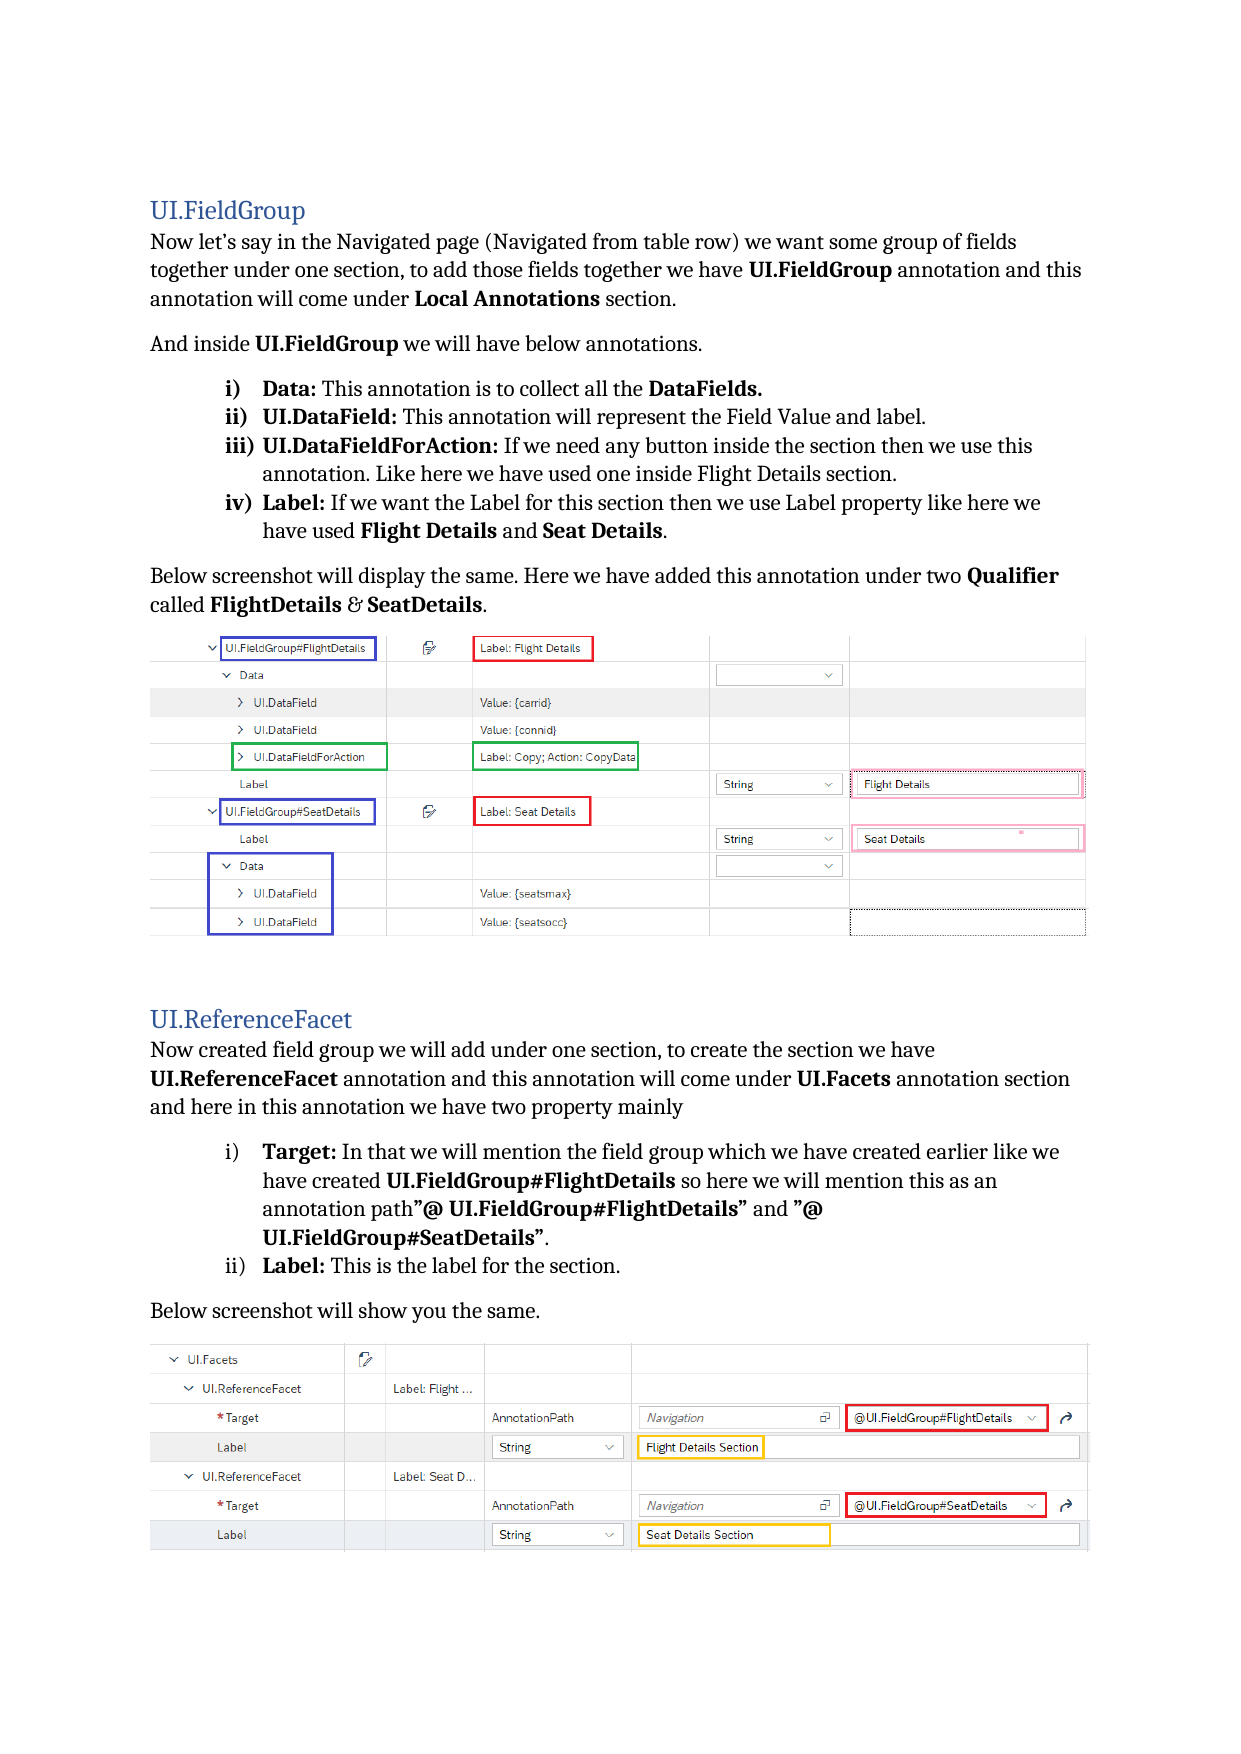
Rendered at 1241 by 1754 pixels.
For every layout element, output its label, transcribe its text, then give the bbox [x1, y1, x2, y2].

list Label: If we want the Label for this section then we use Label property like here we have used Flight Details and Seat Details. [225, 489, 1090, 544]
picture [150, 1343, 1091, 1552]
list Label: This is the label for the section. [225, 1253, 1090, 1279]
subtitle UI.FieldGroup [150, 195, 1090, 226]
text Now created field group we will add under one section, to create the section we have UI.ReferenceFacet annotation and this annotation will come under UI.Facets annotation section and here in this annotation we have two property mainly [150, 1037, 1090, 1120]
list UI.DataFieldForAction: If we need any button inside the section then we use this annotation. Like here we have used one inside Flight Details section. [225, 433, 1090, 487]
text Below screenshot will display the same. Here we have added this annotation under two Qualifier called FlightDetails & SeatDetails. [150, 563, 1090, 618]
text Below screenshot will show you the same. [150, 1298, 1090, 1324]
list UI.DataField: This annotation will represent the Field Value and label. [225, 404, 1090, 431]
list Target: In that we will mention the field group which we have created earlier like we have created UI.FieldGroup#FlightDetails so here we will mention this as an annotation path”@ UI.FieldGroup#FlightDetails” and ”@ UI.FieldGroup#SeatDetails”. [225, 1139, 1090, 1251]
list Data: This annotation is to collect all the DataFields. [225, 376, 1090, 402]
subtitle UI.ReferenceFacet [150, 1004, 1090, 1035]
picture [150, 636, 1089, 940]
text Now let’s say in the Navigated page (Navigated from table row) we want some group of fields together under one section, to add those fields together we have UI.FieldGroup annotation and this annotation will come under Local Annotations section. [150, 229, 1090, 312]
text And inside UI.FieldGroup we will have below annotations. [150, 331, 1090, 357]
